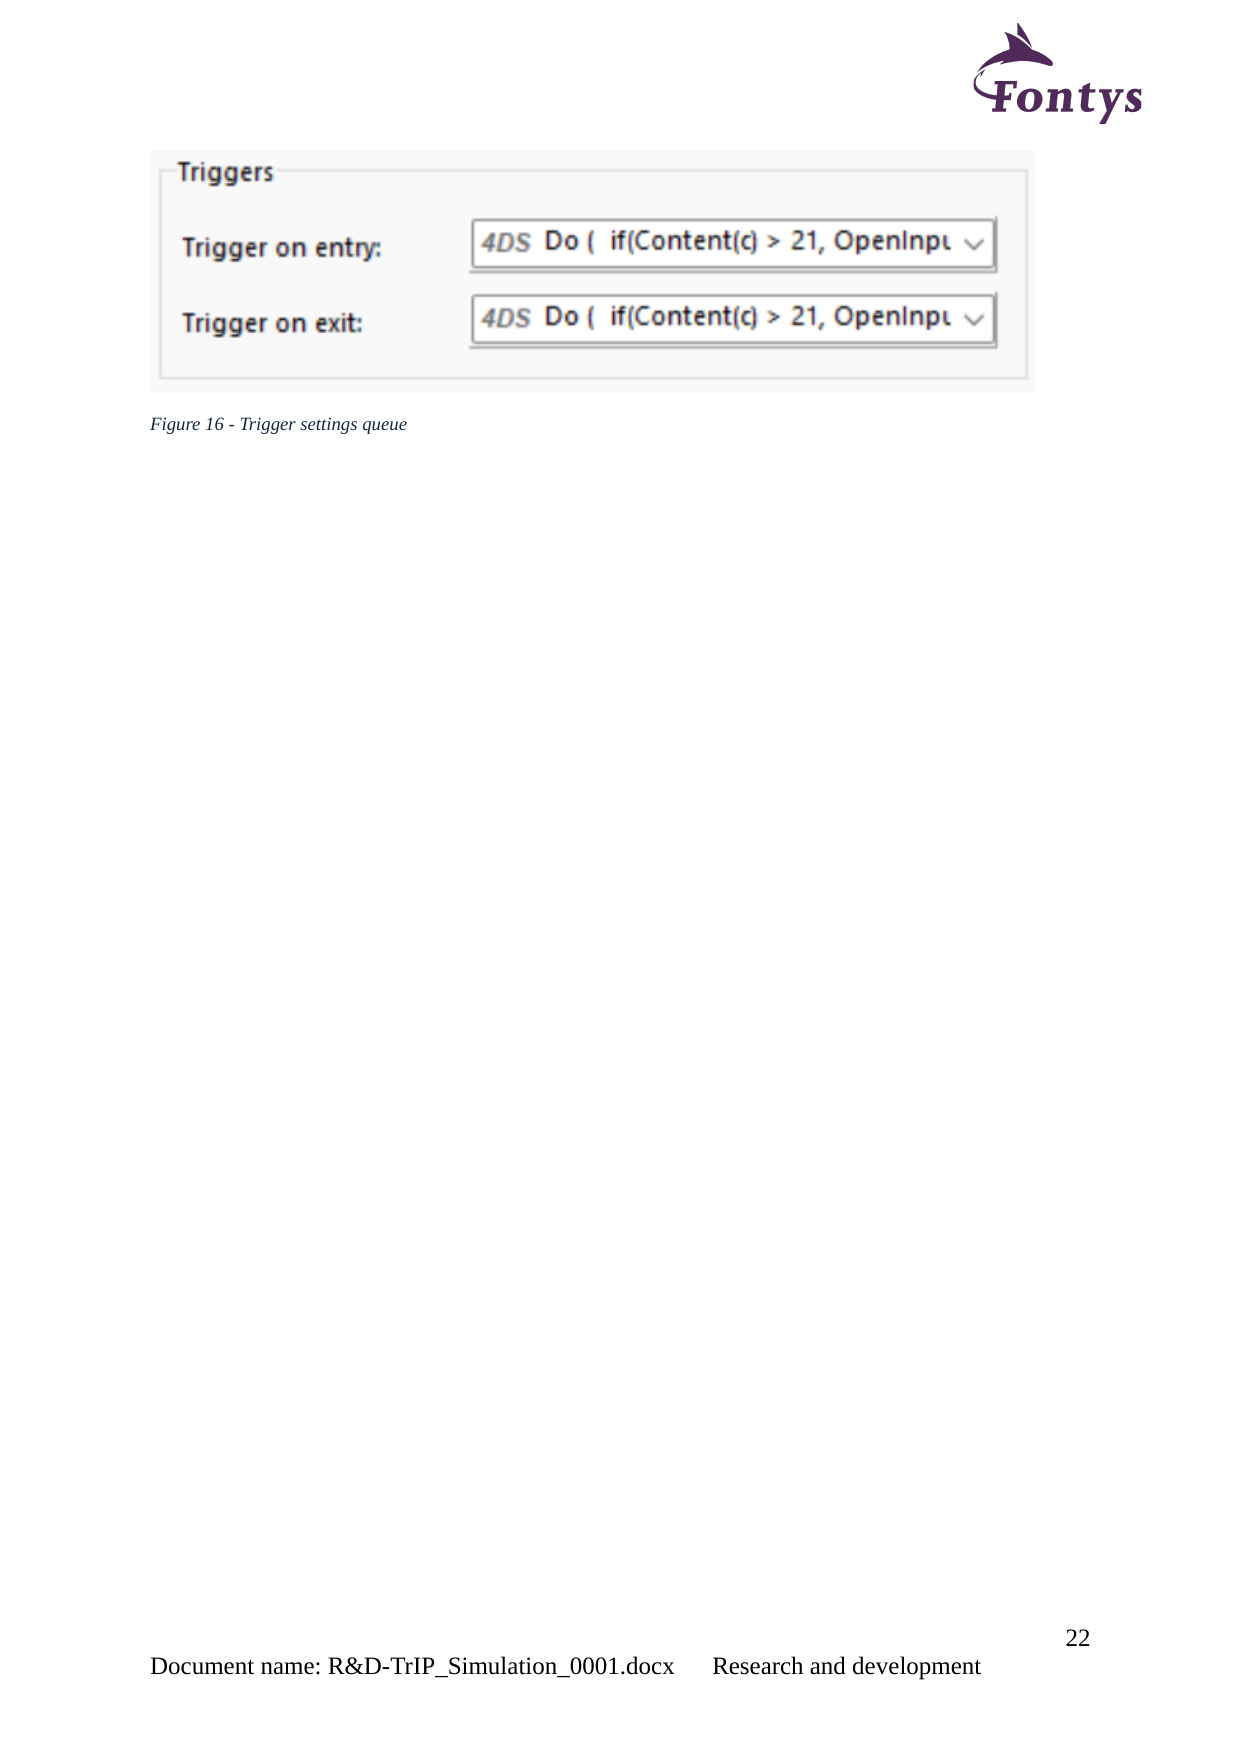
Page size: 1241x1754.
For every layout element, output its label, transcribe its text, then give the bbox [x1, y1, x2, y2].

text Figure 16 - Trigger settings queue [150, 413, 1090, 435]
picture [150, 150, 1037, 393]
picture [973, 23, 1142, 124]
